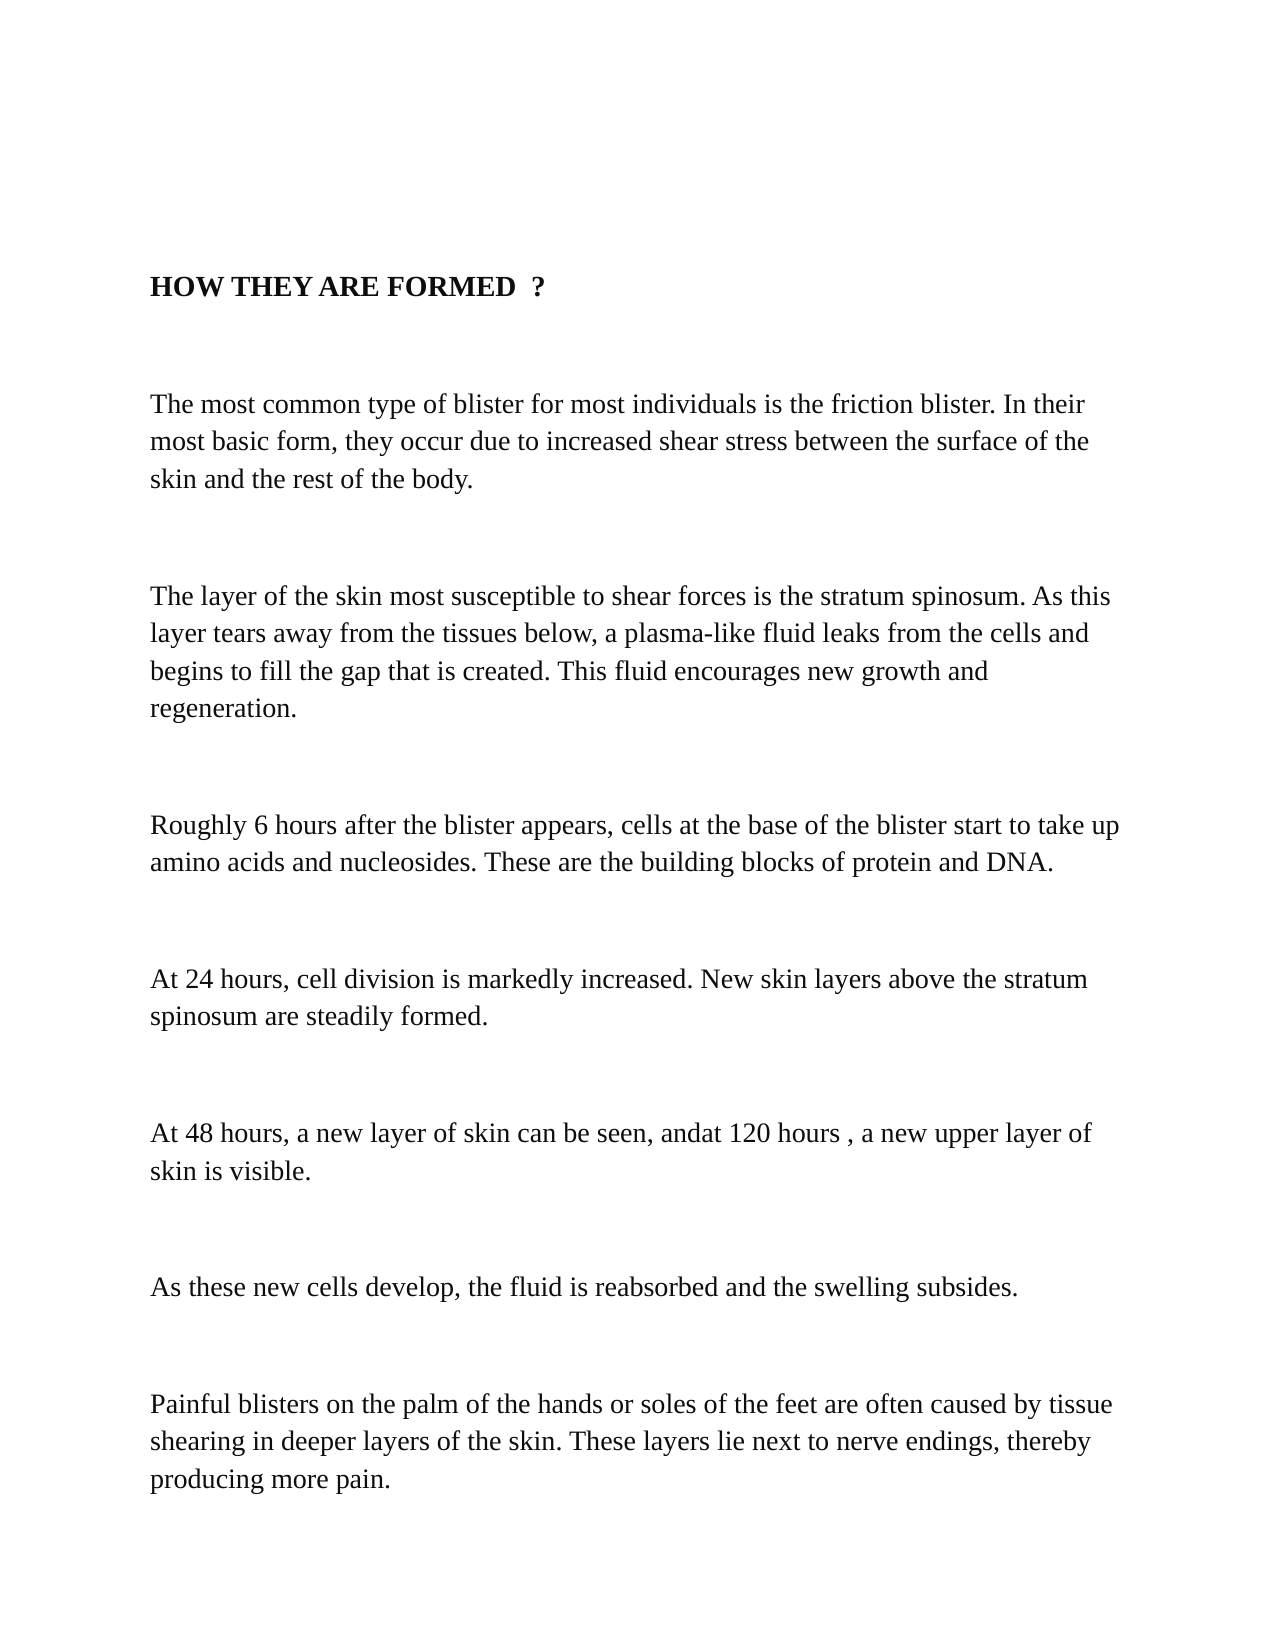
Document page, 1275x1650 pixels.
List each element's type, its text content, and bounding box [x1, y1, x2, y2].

text Painful blisters on the palm of the hands or soles of the feet are often caused by tissue shearing in deeper layers of the skin. These layers lie next to nerve endings, thereby producing more pain. [150, 1383, 1125, 1496]
text The layer of the skin most susceptible to shear forces is the stratum spinosum. As this layer tears away from the tissues below, a plasma-like fluid leaks from the cells and begins to fill the gap that is created. This fluid encourages new growth and regeneration. [150, 575, 1125, 725]
text HOW THEY ARE FORMED ? [150, 267, 1125, 304]
text At 24 hours, cell division is markedly increased. New skin layers above the stratum spinosum are steadily formed. [150, 958, 1125, 1033]
text Roughly 6 hours after the blister appears, cells at the base of the blister start to take up amino acids and nucleosides. These are the building blocks of protein and DNA. [150, 804, 1125, 879]
text As these new cells develop, the fluid is reabsorbed and the swelling subsides. [150, 1267, 1125, 1304]
text The most common type of blister for most individuals is the friction blister. In their most basic form, they occur due to increased shear stress between the surface of the skin and the rest of the body. [150, 383, 1125, 496]
text At 48 hours, a new layer of skin can be seen, andat 120 hours , a new upper layer of skin is visible. [150, 1112, 1125, 1187]
